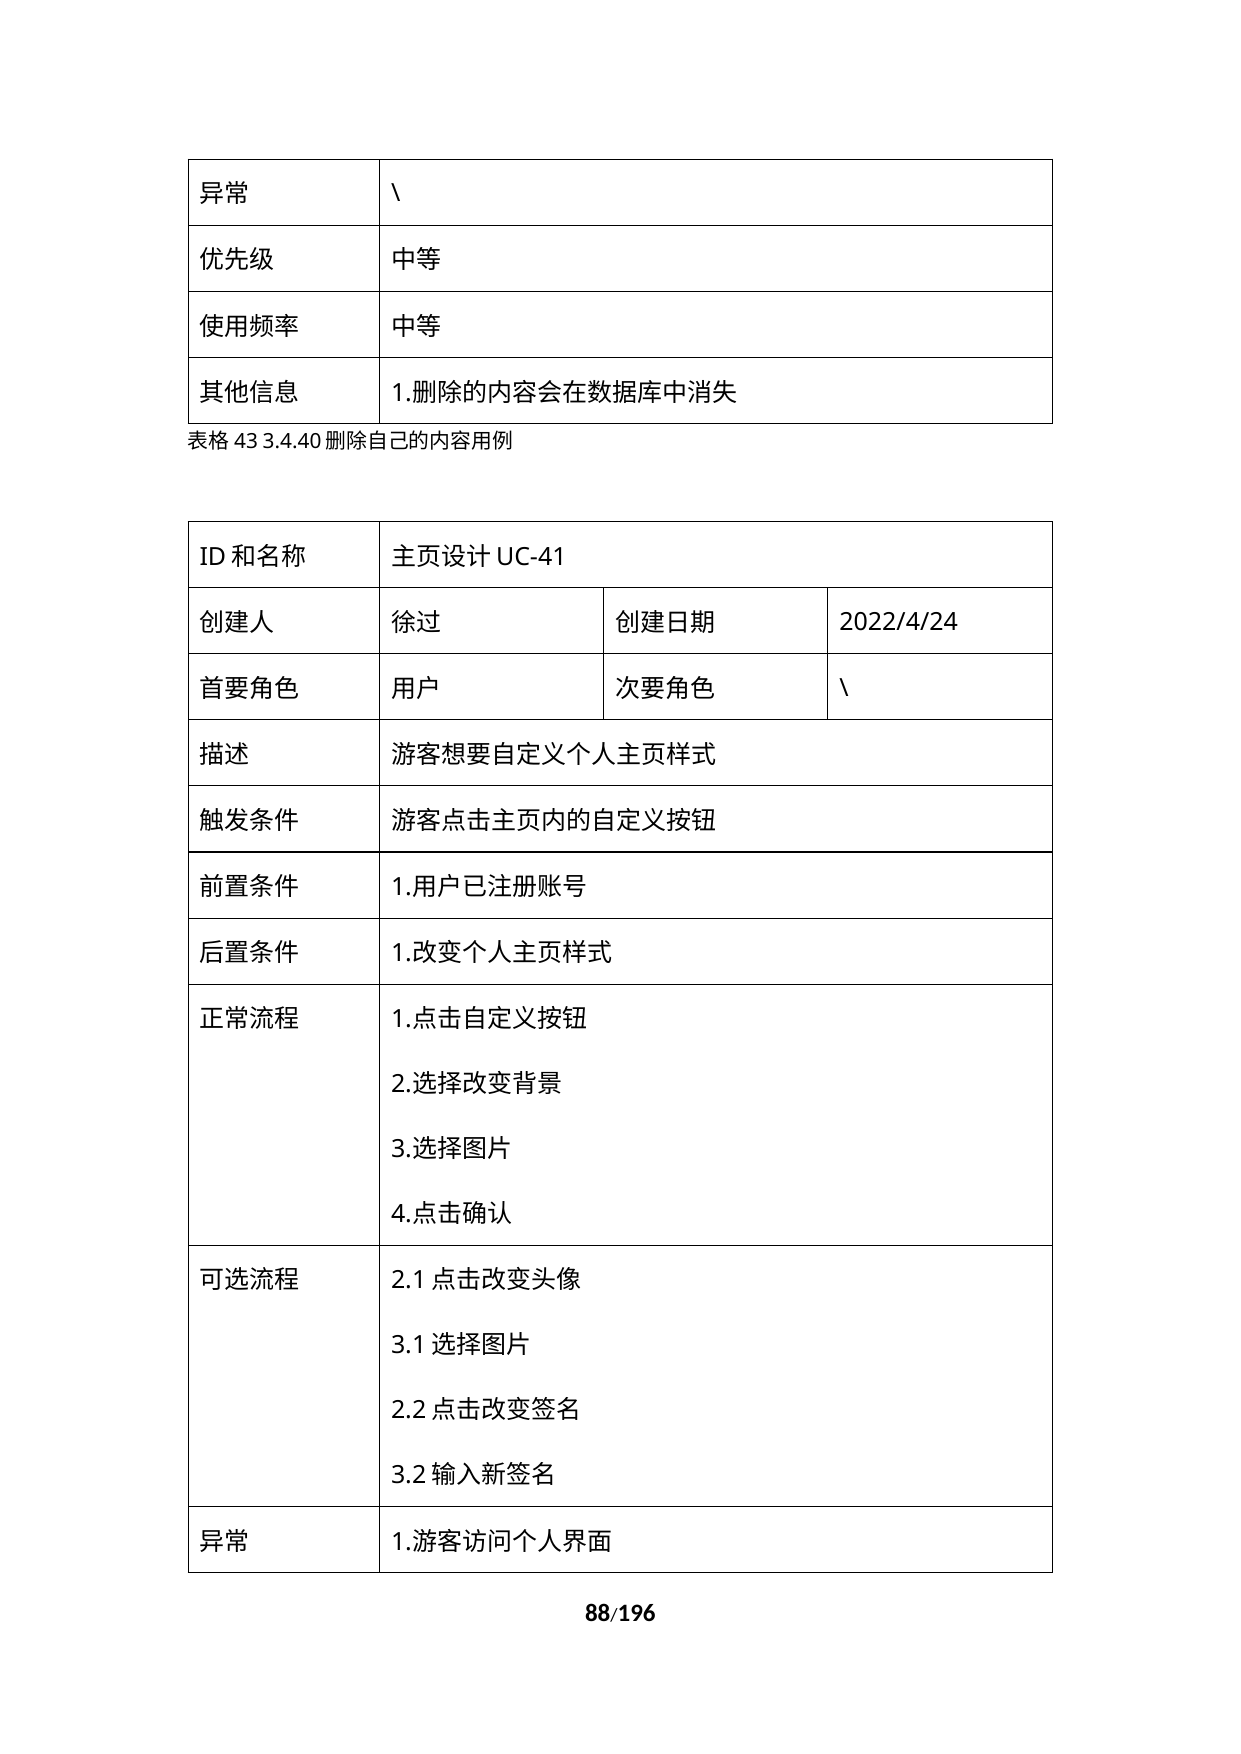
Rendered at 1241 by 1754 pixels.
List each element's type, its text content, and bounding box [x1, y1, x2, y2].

table_cell 可选流程 [189, 1246, 379, 1506]
table_cell 次要角色 [604, 654, 827, 719]
table_cell 首要角色 [189, 654, 379, 719]
table_cell 徐过 [380, 588, 603, 653]
table_cell 1.游客访问个人界面 [380, 1507, 1052, 1572]
table_cell 1.改变个人主页样式 [380, 919, 1052, 983]
table_cell \ [380, 160, 1052, 224]
table_cell 正常流程 [189, 985, 379, 1244]
table_header ID和名称 [189, 522, 379, 587]
table_cell 描述 [189, 720, 379, 785]
table_cell 中等 [380, 292, 1052, 357]
table_cell 2.1点击改变头像 3.1选择图片 2.2点击改变签名 3.2输入新签名 [380, 1246, 1052, 1506]
table_cell 使用频率 [189, 292, 379, 357]
table_cell \ [828, 654, 1052, 719]
table_cell 创建日期 [604, 588, 827, 653]
table_header 主页设计UC-41 [380, 522, 1052, 587]
text 表格 43 3.4.40删除自己的内容用例 [187, 424, 1053, 456]
table_cell 后置条件 [189, 919, 379, 983]
table_cell 中等 [380, 226, 1052, 291]
table_cell 异常 [189, 160, 379, 224]
table_cell 异常 [189, 1507, 379, 1572]
table_cell 前置条件 [189, 853, 379, 917]
table_cell 1.用户已注册账号 [380, 853, 1052, 917]
table_cell 创建人 [189, 588, 379, 653]
table_cell 触发条件 [189, 786, 379, 851]
table_cell 优先级 [189, 226, 379, 291]
table_cell 2022/4/24 [828, 588, 1052, 653]
table_cell 游客点击主页内的自定义按钮 [380, 786, 1052, 851]
table_cell 用户 [380, 654, 603, 719]
table_cell 1.点击自定义按钮 2.选择改变背景 3.选择图片 4.点击确认 [380, 985, 1052, 1244]
table_cell 游客想要自定义个人主页样式 [380, 720, 1052, 785]
table_cell 1.删除的内容会在数据库中消失 [380, 358, 1052, 423]
table_cell 其他信息 [189, 358, 379, 423]
